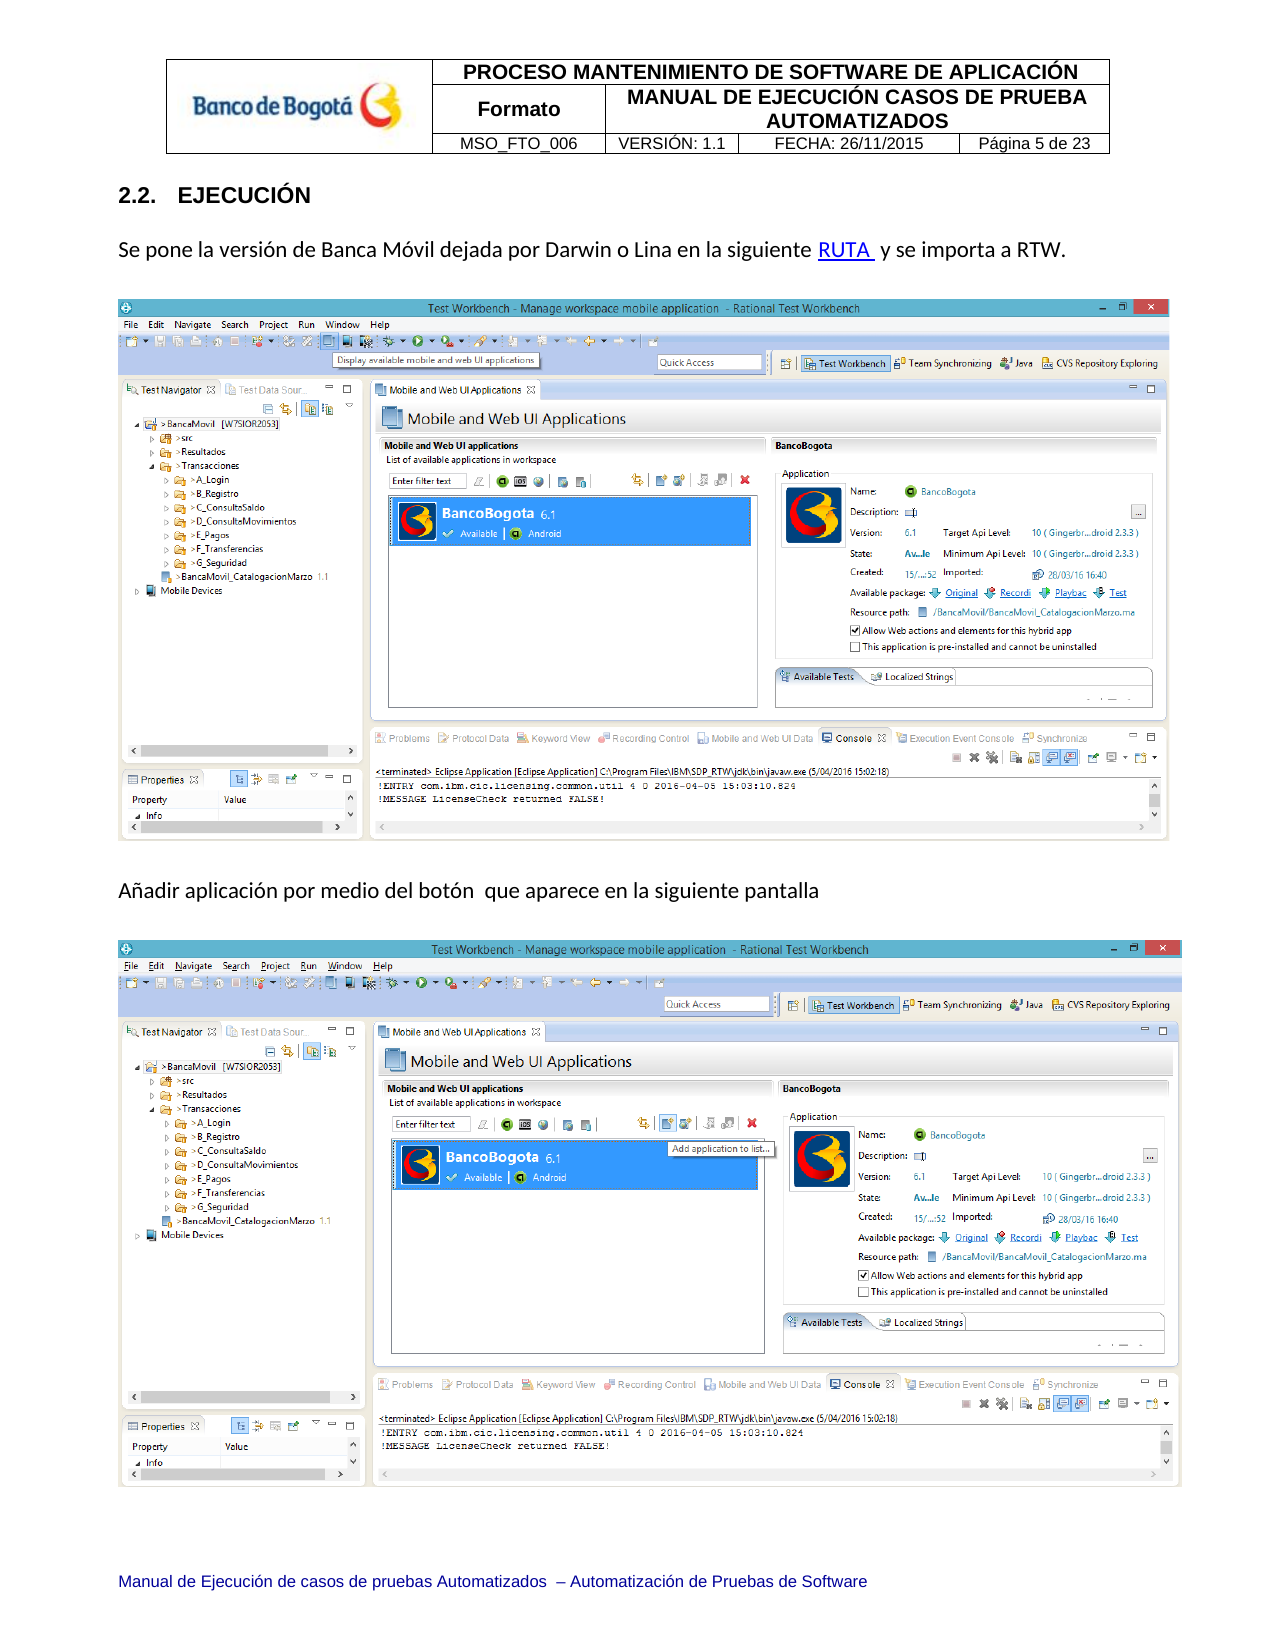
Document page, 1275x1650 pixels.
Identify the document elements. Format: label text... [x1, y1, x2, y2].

subtitle EJECUCIÓN [118, 182, 1157, 209]
picture [177, 63, 417, 150]
picture [118, 299, 1170, 841]
text Se pone la versión de Banca Móvil dejada por Darwin o Lina en la siguiente RUTA y se importa a RTW. [118, 235, 1157, 263]
picture [118, 940, 1182, 1487]
text Añadir aplicación por medio del botón que aparece en la siguiente pantalla [118, 876, 1157, 904]
